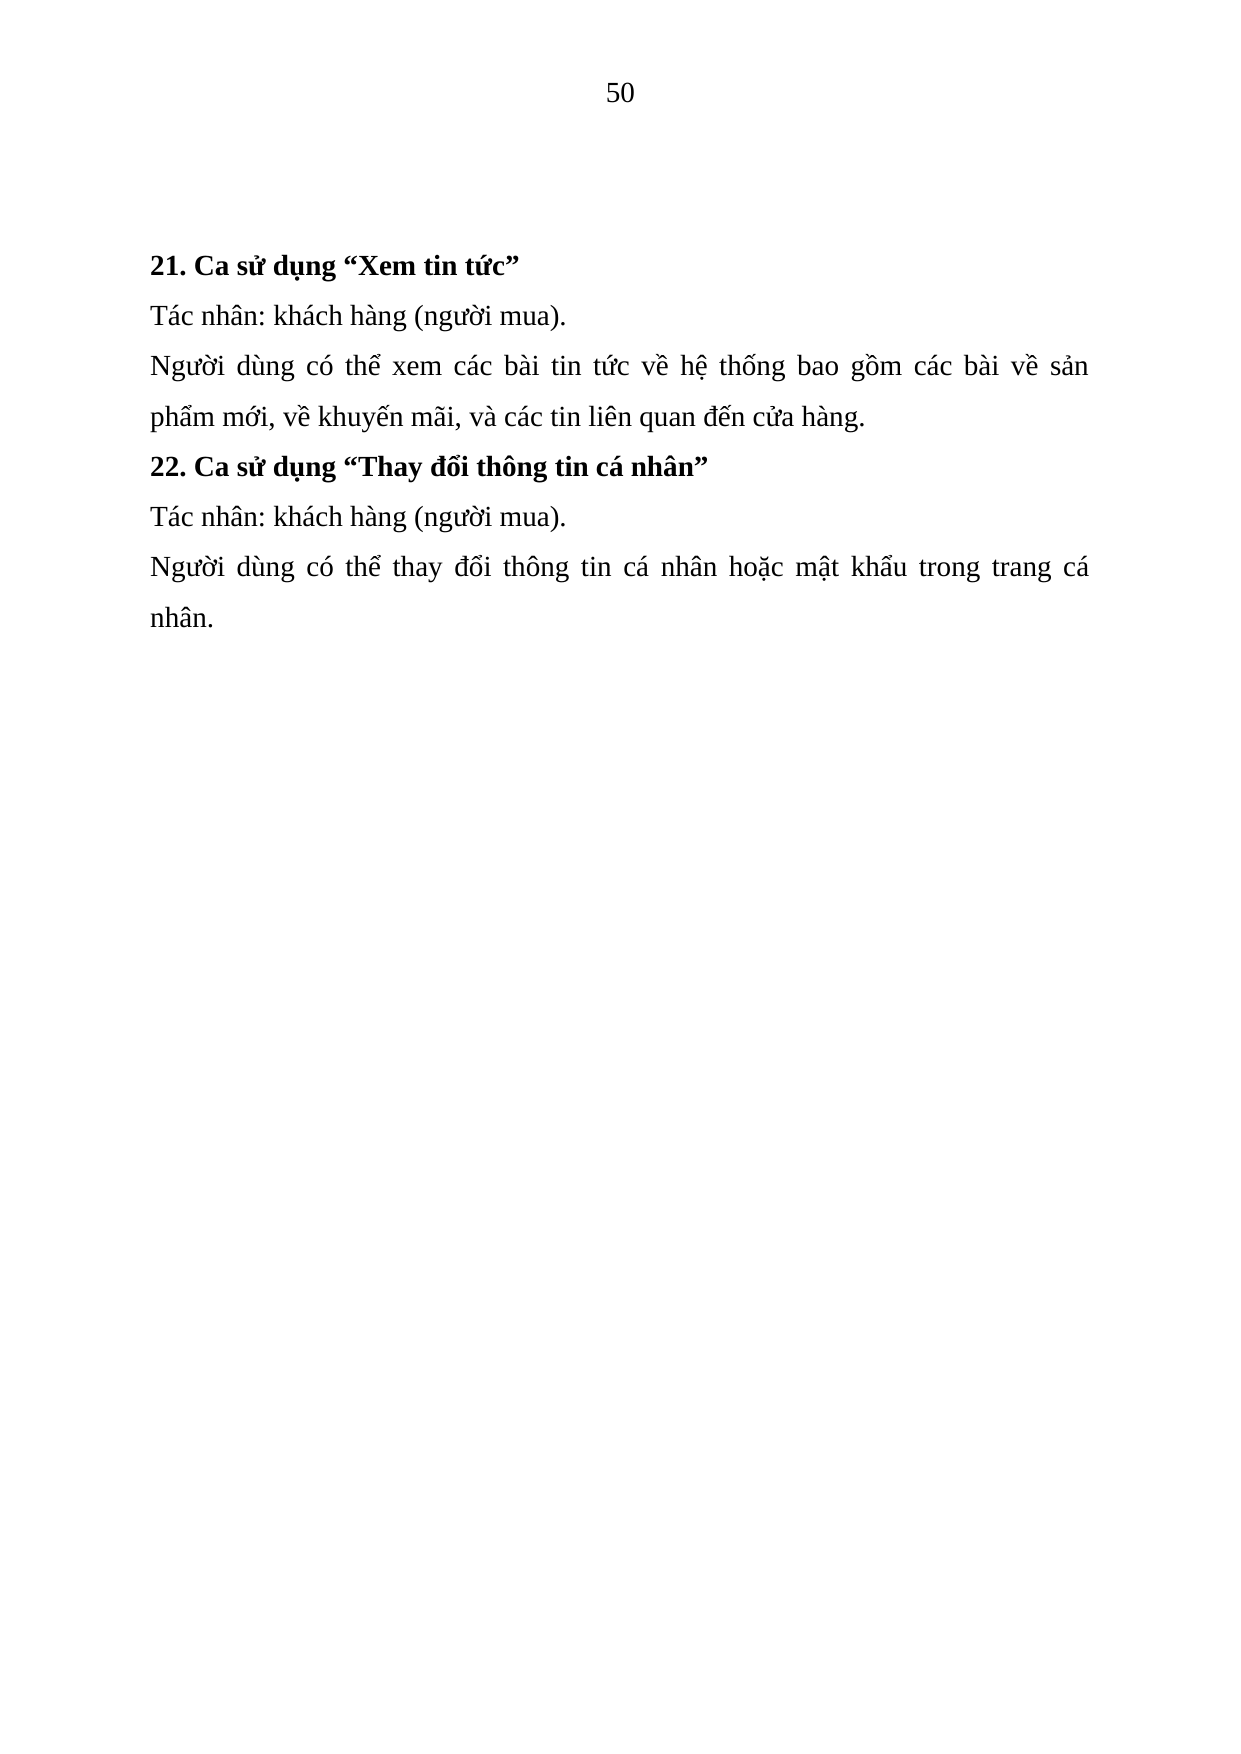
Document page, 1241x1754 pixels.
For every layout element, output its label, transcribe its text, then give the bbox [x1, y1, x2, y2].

text Tác nhân: khách hàng (người mua). [150, 298, 1090, 332]
text 22. Ca sử dụng “Thay đổi thông tin cá nhân” [150, 449, 1090, 482]
text Người dùng có thể xem các bài tin tức về hệ thống bao gồm các bài về sản phẩm mới, về khuyến mãi, và các tin liên quan đến cửa hàng. [150, 348, 1090, 432]
text Người dùng có thể thay đổi thông tin cá nhân hoặc mật khẩu trong trang cá nhân. [150, 549, 1090, 633]
text 21. Ca sử dụng “Xem tin tức” [150, 248, 1090, 281]
text Tác nhân: khách hàng (người mua). [150, 499, 1090, 533]
